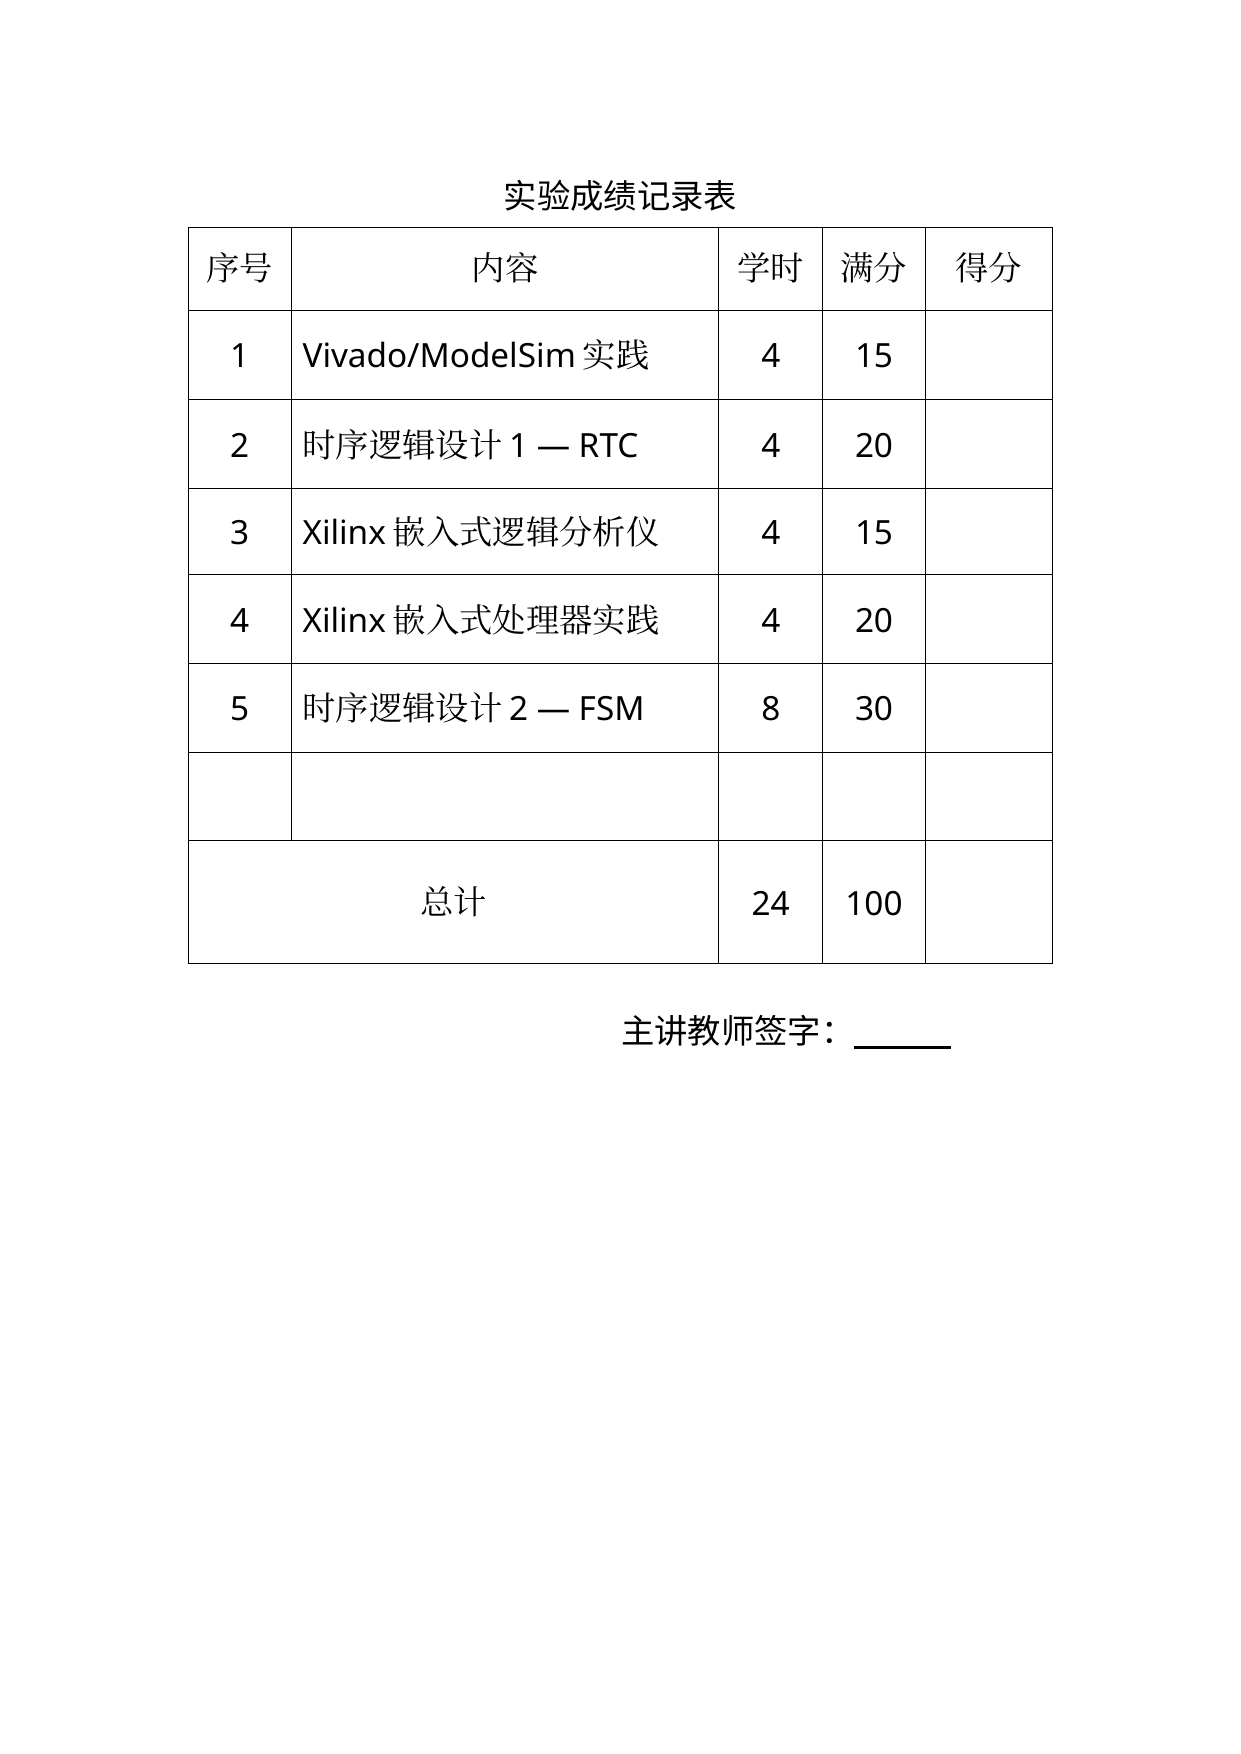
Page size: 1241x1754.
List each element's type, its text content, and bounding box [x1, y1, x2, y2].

table_cell 4 [719, 575, 822, 663]
table_cell 1 [189, 311, 291, 399]
table_header 序号 [189, 228, 291, 309]
table_cell 4 [189, 575, 291, 663]
table_cell [292, 753, 718, 840]
table_cell [926, 311, 1052, 399]
table_cell [926, 841, 1052, 963]
table_cell 20 [823, 575, 925, 663]
table_cell 5 [189, 664, 291, 752]
table_cell [926, 664, 1052, 752]
table_cell Xilinx嵌入式逻辑分析仪 [292, 489, 718, 574]
table_cell 24 [719, 841, 822, 963]
table_cell 15 [823, 311, 925, 399]
table_cell [926, 753, 1052, 840]
table_cell 8 [719, 664, 822, 752]
table_header 学时 [719, 228, 822, 309]
table_cell [926, 489, 1052, 574]
table_cell 20 [823, 400, 925, 488]
table_header 内容 [292, 228, 718, 309]
table_cell 时序逻辑设计2 — FSM [292, 664, 718, 752]
table_header 得分 [926, 228, 1052, 309]
table_cell 4 [719, 489, 822, 574]
table_header 满分 [823, 228, 925, 309]
table_cell 30 [823, 664, 925, 752]
table_cell Vivado/ModelSim实践 [292, 311, 718, 399]
table_cell 3 [189, 489, 291, 574]
table_cell [926, 400, 1052, 488]
table_cell [926, 575, 1052, 663]
table_cell [823, 753, 925, 840]
text 主讲教师签字： [187, 997, 1053, 1062]
table_cell 时序逻辑设计1 — RTC [292, 400, 718, 488]
text 实验成绩记录表 [187, 162, 1053, 227]
table_cell 4 [719, 400, 822, 488]
table_cell [189, 753, 291, 840]
table_cell 2 [189, 400, 291, 488]
table_cell 4 [719, 311, 822, 399]
table_cell 100 [823, 841, 925, 963]
table_cell [719, 753, 822, 840]
table_cell 总计 [189, 841, 718, 963]
table_cell 15 [823, 489, 925, 574]
table_cell Xilinx嵌入式处理器实践 [292, 575, 718, 663]
